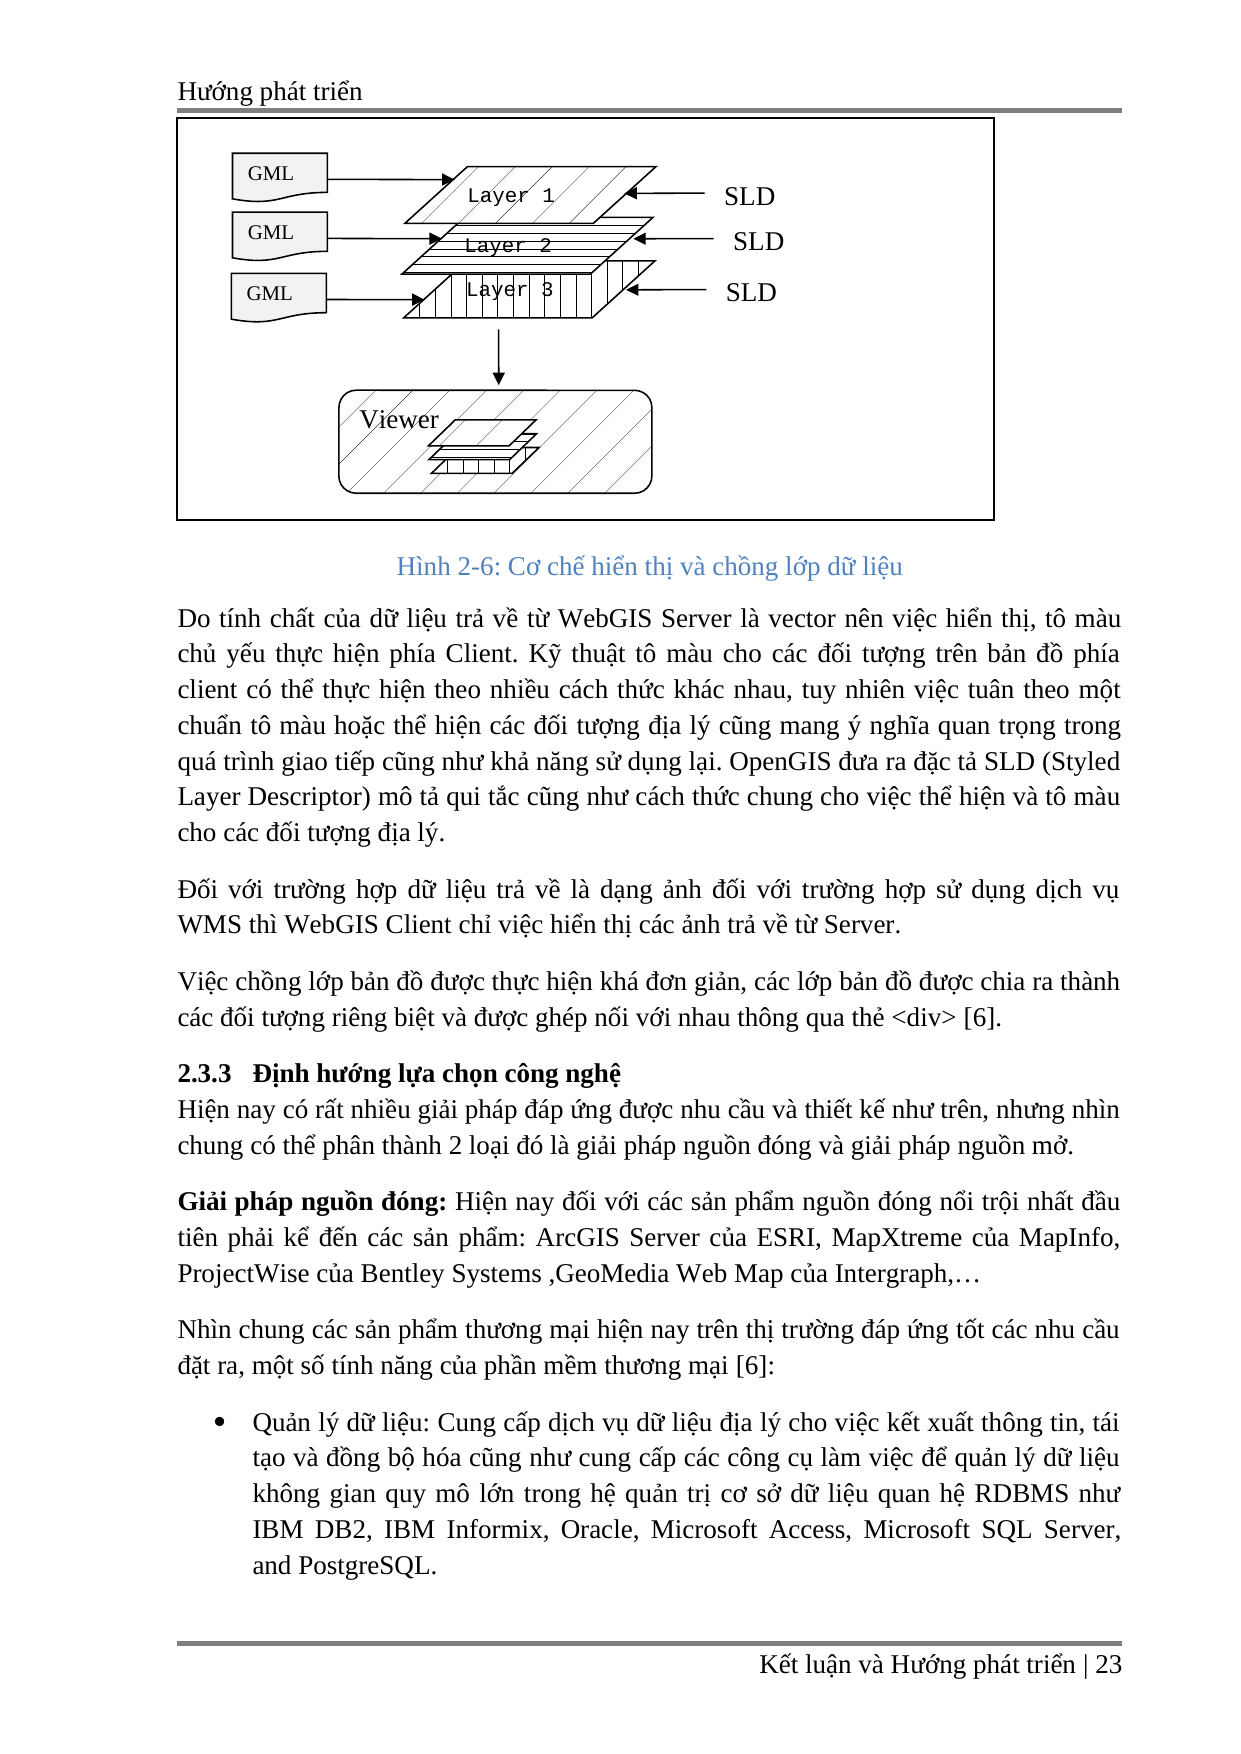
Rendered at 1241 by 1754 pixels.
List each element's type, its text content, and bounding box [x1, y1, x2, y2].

text Hiện nay có rất nhiều giải pháp đáp ứng được nhu cầu và thiết kế như trên, nhưng nhìn chung có thể phân thành 2 loại đó là giải pháp nguồn đóng và giải pháp nguồn mở. [177, 1093, 1122, 1160]
list Quản lý dữ liệu: Cung cấp dịch vụ dữ liệu địa lý cho việc kết xuất thông tin, tái tạo và đồng bộ hóa cũng như cung cấp các công cụ làm việc để quản lý dữ liệu không gian quy mô lớn trong hệ quản trị cơ sở dữ liệu quan hệ RDBMS như IBM DB2, IBM Informix, Oracle, Microsoft Access, Microsoft SQL Server, and PostgreSQL. [215, 1406, 1122, 1580]
text Nhìn chung các sản phẩm thương mại hiện nay trên thị trường đáp ứng tốt các nhu cầu đặt ra, một số tính năng của phần mềm thương mại: [177, 1313, 1122, 1380]
text Đối với trường hợp dữ liệu trả về là dạng ảnh đối với trường hợp sử dụng dịch vụ WMS thì WebGIS Client chỉ việc hiển thị các ảnh trả về từ Server. [177, 873, 1122, 940]
text Việc chồng lớp bản đồ được thực hiện khá đơn giản, các lớp bản đồ được chia ra thành các đối tượng riêng biệt và được ghép nối với nhau thông qua thẻ <div>. [177, 965, 1122, 1032]
subtitle Định hướng lựa chọn công nghệ [177, 1057, 1122, 1088]
text Do tính chất của dữ liệu trả về từ WebGIS Server là vector nên việc hiển thị, tô màu chủ yếu thực hiện phía Client. Kỹ thuật tô màu cho các đối tượng trên bản đồ phía client có thể thực hiện theo nhiều cách thức khác nhau, tuy nhiên việc tuân theo một chuẩn tô màu hoặc thể hiện các đối tượng địa lý cũng mang ý nghĩa quan trọng trong quá trình giao tiếp cũng như khả năng sử dụng lại. OpenGIS đưa ra đặc tả SLD (Styled Layer Descriptor) mô tả qui tắc cũng như cách thức chung cho việc thể hiện và tô màu cho các đối tượng địa lý. [177, 602, 1122, 847]
text Giải pháp nguồn đóng: Hiện nay đối với các sản phẩm nguồn đóng nổi trội nhất đầu tiên phải kể đến các sản phẩm: ArcGIS Server của ESRI, MapXtreme của MapInfo, ProjectWise của Bentley Systems ,GeoMedia Web Map của Intergraph,… [177, 1185, 1122, 1288]
